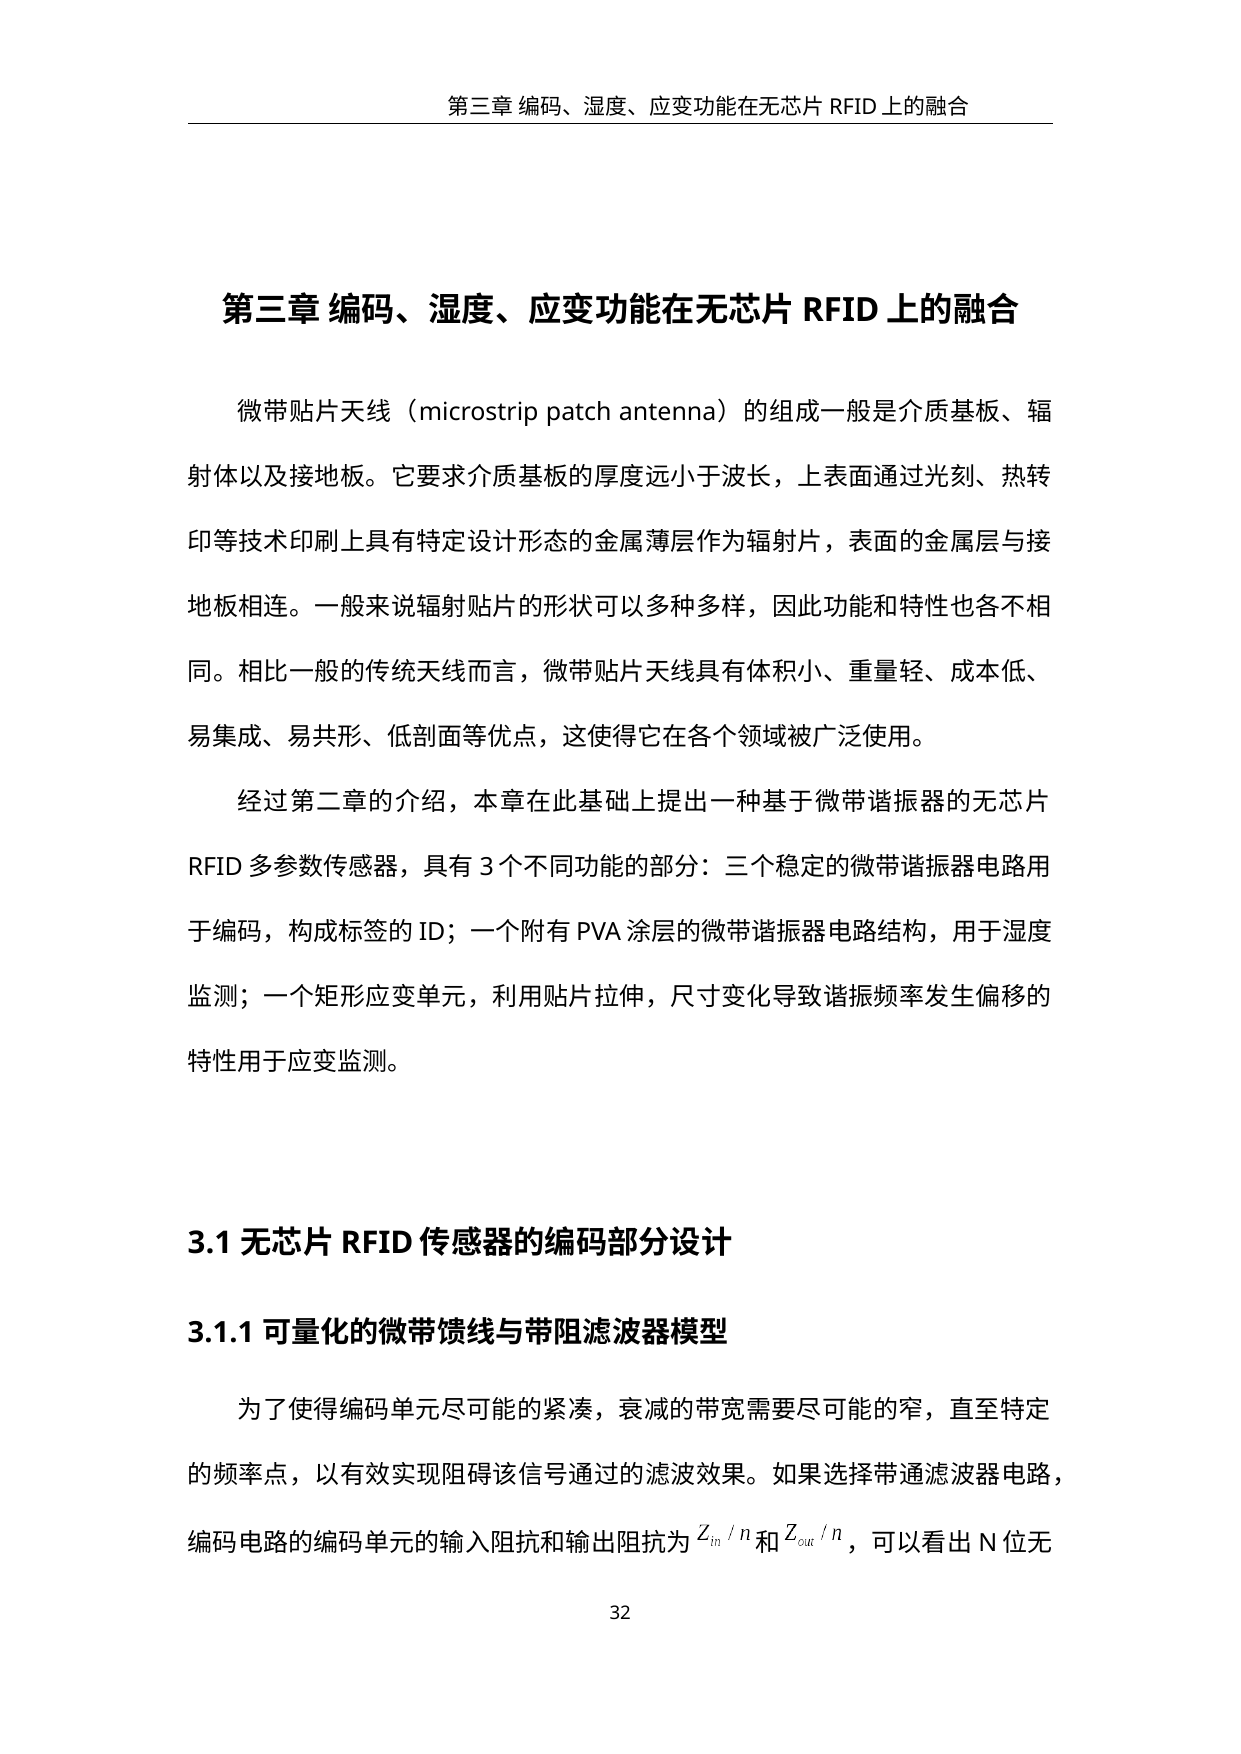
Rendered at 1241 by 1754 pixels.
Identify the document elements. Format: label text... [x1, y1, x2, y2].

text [187, 1375, 1053, 1570]
subtitle 3.1.1 可量化的微带馈线与带阻滤波器模型 [187, 1297, 1053, 1362]
text 微带贴片天线（microstrip patch antenna）的组成一般是介质基板、辐射体以及接地板。它要求介质基板的厚度远小于波长，上表面通过光刻、热转印等技术印刷上具有特定设计形态的金属薄层作为辐射片，表面的金属层与接地板相连。一般来说辐射贴片的形状可以多种多样，因此功能和特性也各不相同。相比一般的传统天线而言，微带贴片天线具有体积小、重量轻、成本低、易集成、易共形、低剖面等优点，这使得它在各个领域被广泛使用。 [187, 377, 1053, 767]
subtitle 第三章 编码、湿度、应变功能在无芯片RFID上的融合 [187, 275, 1053, 340]
subtitle 3.1 无芯片RFID传感器的编码部分设计 [187, 1207, 1053, 1272]
text 经过第二章的介绍，本章在此基础上提出一种基于微带谐振器的无芯片RFID多参数传感器，具有3个不同功能的部分：三个稳定的微带谐振器电路用于编码，构成标签的ID；一个附有PVA涂层的微带谐振器电路结构，用于湿度监测；一个矩形应变单元，利用贴片拉伸，尺寸变化导致谐振频率发生偏移的特性用于应变监测。 [187, 767, 1053, 1092]
